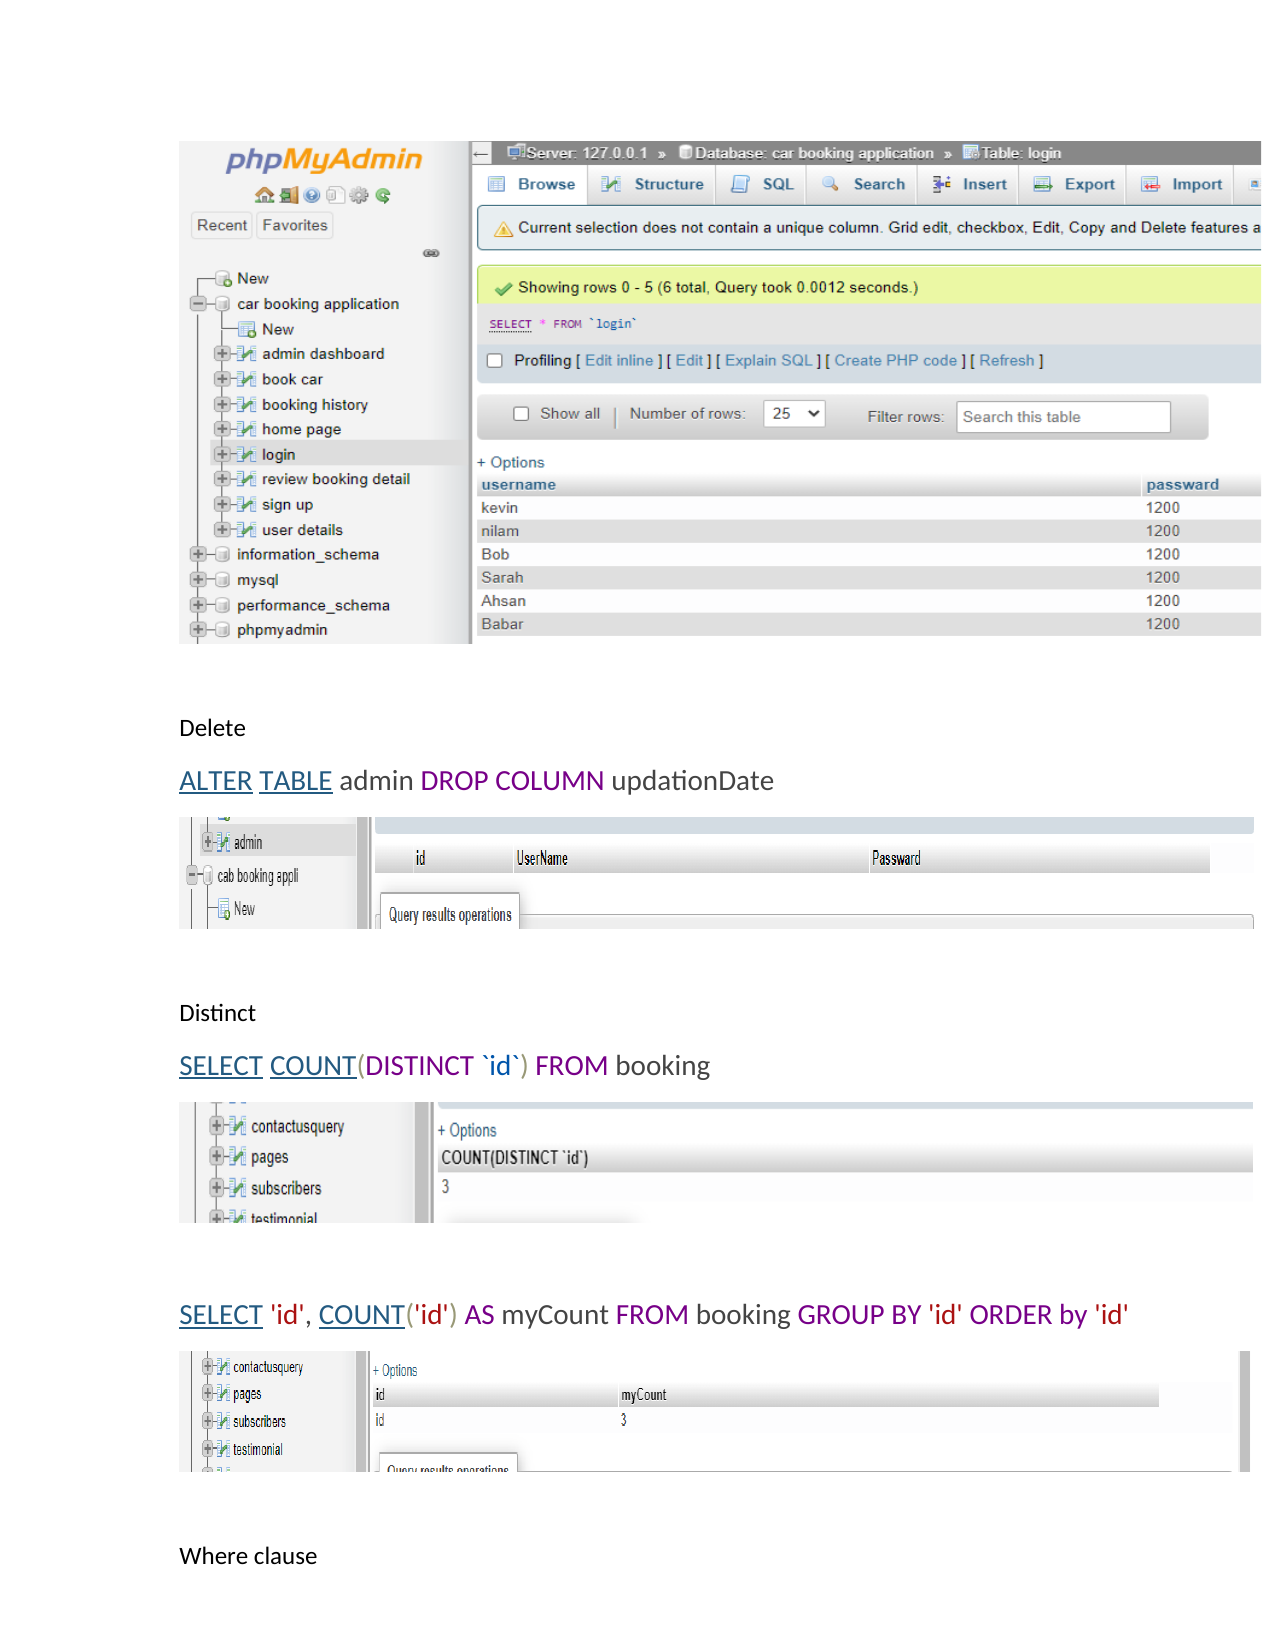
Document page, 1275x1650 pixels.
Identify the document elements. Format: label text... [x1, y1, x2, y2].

text ALTER TABLE admin DROP COLUMN updationDate [179, 762, 1137, 798]
text Delete [179, 712, 1137, 743]
text Distinct [179, 997, 1137, 1028]
picture [179, 141, 1262, 644]
picture [179, 1102, 1253, 1223]
picture [179, 817, 1259, 929]
picture [179, 1351, 1251, 1472]
text Where clause [179, 1540, 1137, 1571]
text SELECT 'id', COUNT('id') AS myCount FROM booking GROUP BY 'id' ORDER by 'id' [179, 1296, 1137, 1332]
text SELECT COUNT(DISTINCT `id`) FROM booking [179, 1047, 1137, 1083]
